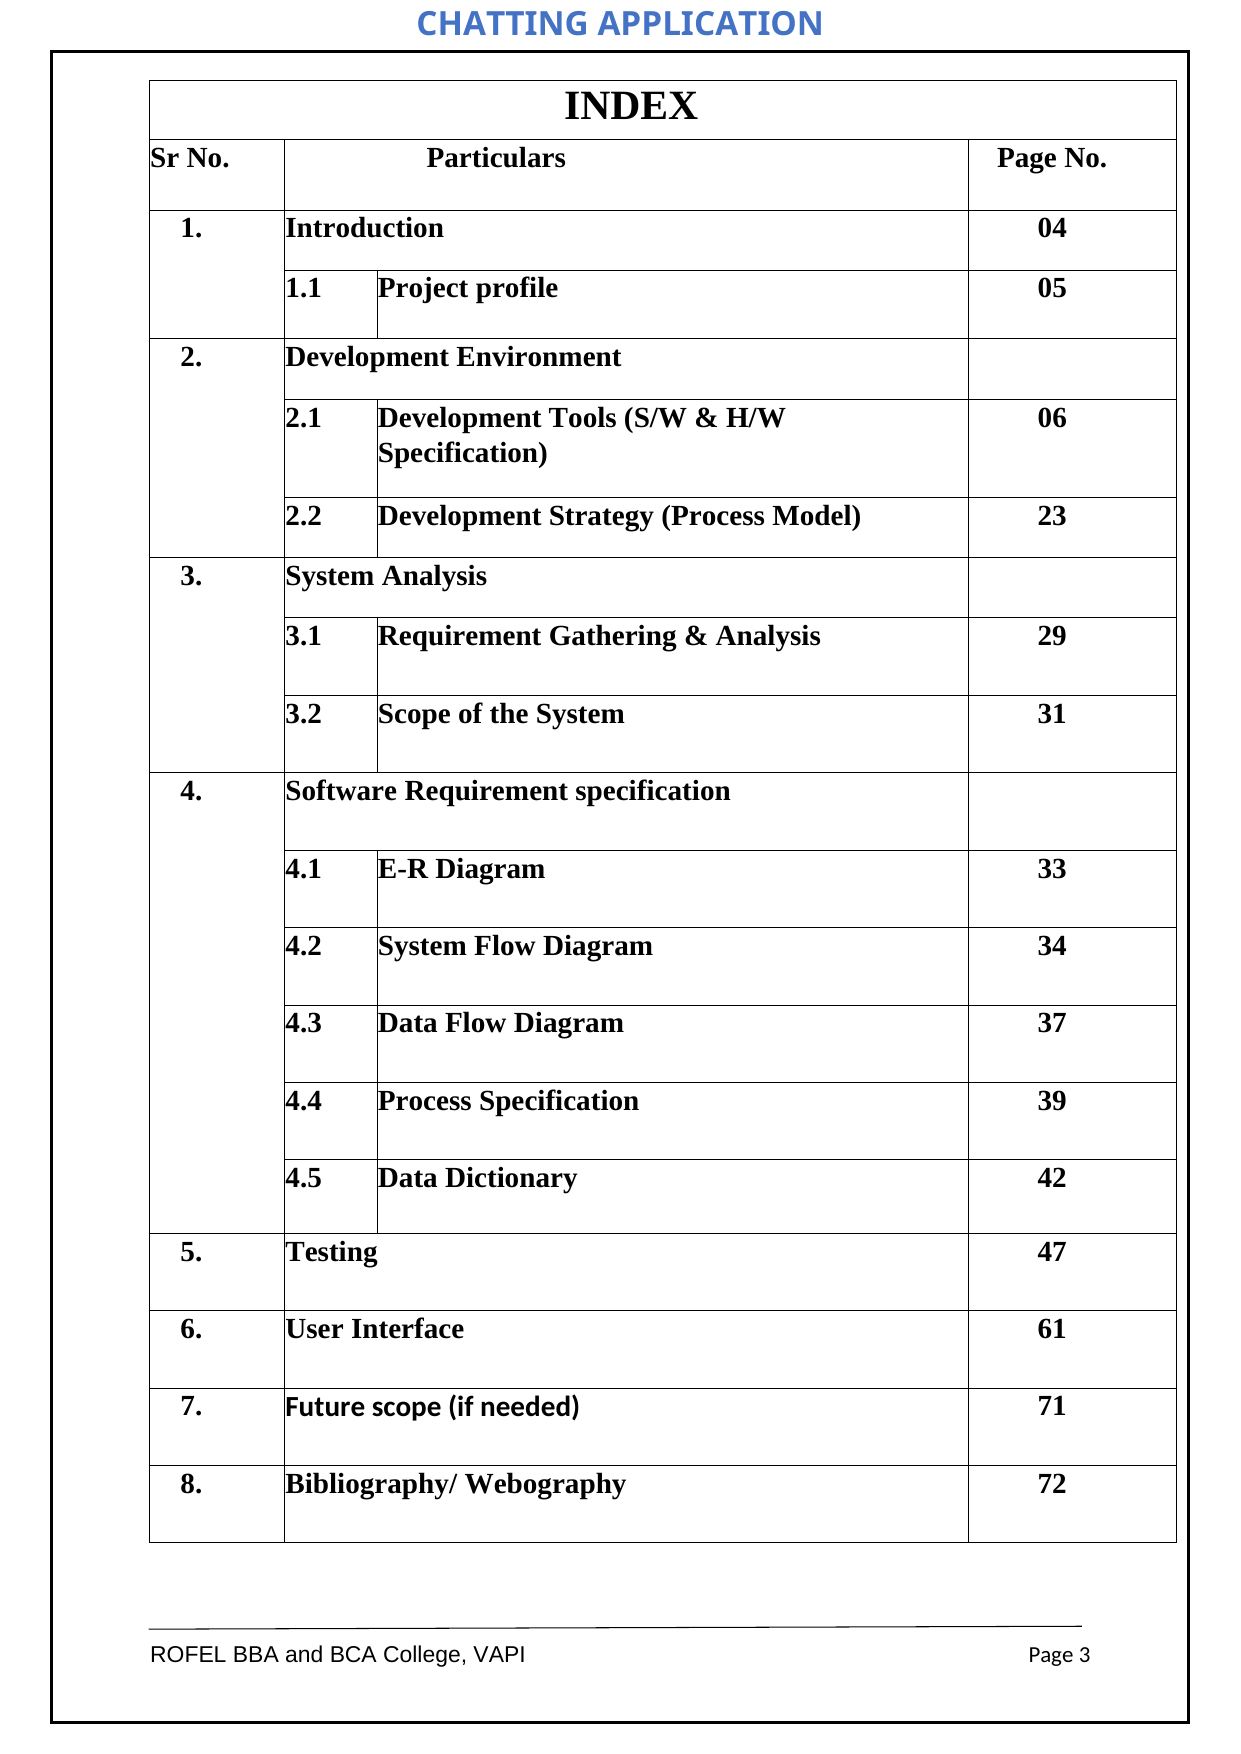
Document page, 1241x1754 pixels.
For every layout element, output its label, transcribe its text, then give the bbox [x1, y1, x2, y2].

table_cell Development Environment [285, 339, 968, 399]
table_cell 4.1 [285, 851, 377, 927]
table_cell System Flow Diagram [378, 928, 968, 1004]
table_cell 3. [150, 558, 284, 772]
table_cell 4.3 [285, 1006, 377, 1082]
table_cell Development Strategy (Process Model) [378, 498, 968, 557]
table_cell 5. [150, 1234, 284, 1310]
table_cell 04 [969, 211, 1176, 269]
table_cell 34 [969, 928, 1176, 1004]
table_cell [969, 773, 1176, 850]
table_cell 7. [150, 1389, 284, 1465]
table_cell 4.4 [285, 1083, 377, 1159]
table_cell Data Dictionary [378, 1160, 968, 1233]
table_cell 33 [969, 851, 1176, 927]
table_cell Testing [285, 1234, 968, 1310]
table_cell 3.2 [285, 696, 377, 772]
table_cell 31 [969, 696, 1176, 772]
table_cell 1. [150, 211, 284, 338]
table_cell 4.5 [285, 1160, 377, 1233]
table_cell Development Tools (S/W & H/W Specification) [378, 400, 968, 497]
table_cell Process Specification [378, 1083, 968, 1159]
table_cell 4. [150, 773, 284, 1233]
table_cell 72 [969, 1466, 1176, 1542]
table_cell 06 [969, 400, 1176, 497]
table_cell 47 [969, 1234, 1176, 1310]
table_cell [969, 339, 1176, 399]
table_cell System Analysis [285, 558, 968, 617]
table_cell 42 [969, 1160, 1176, 1233]
table_cell 8. [150, 1466, 284, 1542]
table_cell User Interface [285, 1311, 968, 1387]
table_cell 39 [969, 1083, 1176, 1159]
table_cell Sr No. [150, 140, 284, 209]
table_cell 23 [969, 498, 1176, 557]
table_cell 2.2 [285, 498, 377, 557]
table_cell Introduction [285, 211, 968, 269]
table_cell 71 [969, 1389, 1176, 1465]
table_cell 3.1 [285, 618, 377, 695]
table_cell Project profile [378, 271, 968, 338]
table_cell 29 [969, 618, 1176, 695]
table_cell Data Flow Diagram [378, 1006, 968, 1082]
table_cell 05 [969, 271, 1176, 338]
table_cell 6. [150, 1311, 284, 1387]
table_cell Particulars [285, 140, 968, 209]
table_cell 37 [969, 1006, 1176, 1082]
table_cell Page No. [969, 140, 1176, 209]
table_cell 61 [969, 1311, 1176, 1387]
table_cell 2. [150, 339, 284, 557]
table_cell Software Requirement specification [285, 773, 968, 850]
table_cell E-R Diagram [378, 851, 968, 927]
table_cell Bibliography/ Webography [285, 1466, 968, 1542]
table_cell Future scope (if needed) [285, 1389, 968, 1465]
table_cell 1.1 [285, 271, 377, 338]
table_cell [969, 558, 1176, 617]
table_cell Scope of the System [378, 696, 968, 772]
table_cell 2.1 [285, 400, 377, 497]
table_cell 4.2 [285, 928, 377, 1004]
table_header INDEX [150, 81, 1176, 139]
table_cell Requirement Gathering & Analysis [378, 618, 968, 695]
